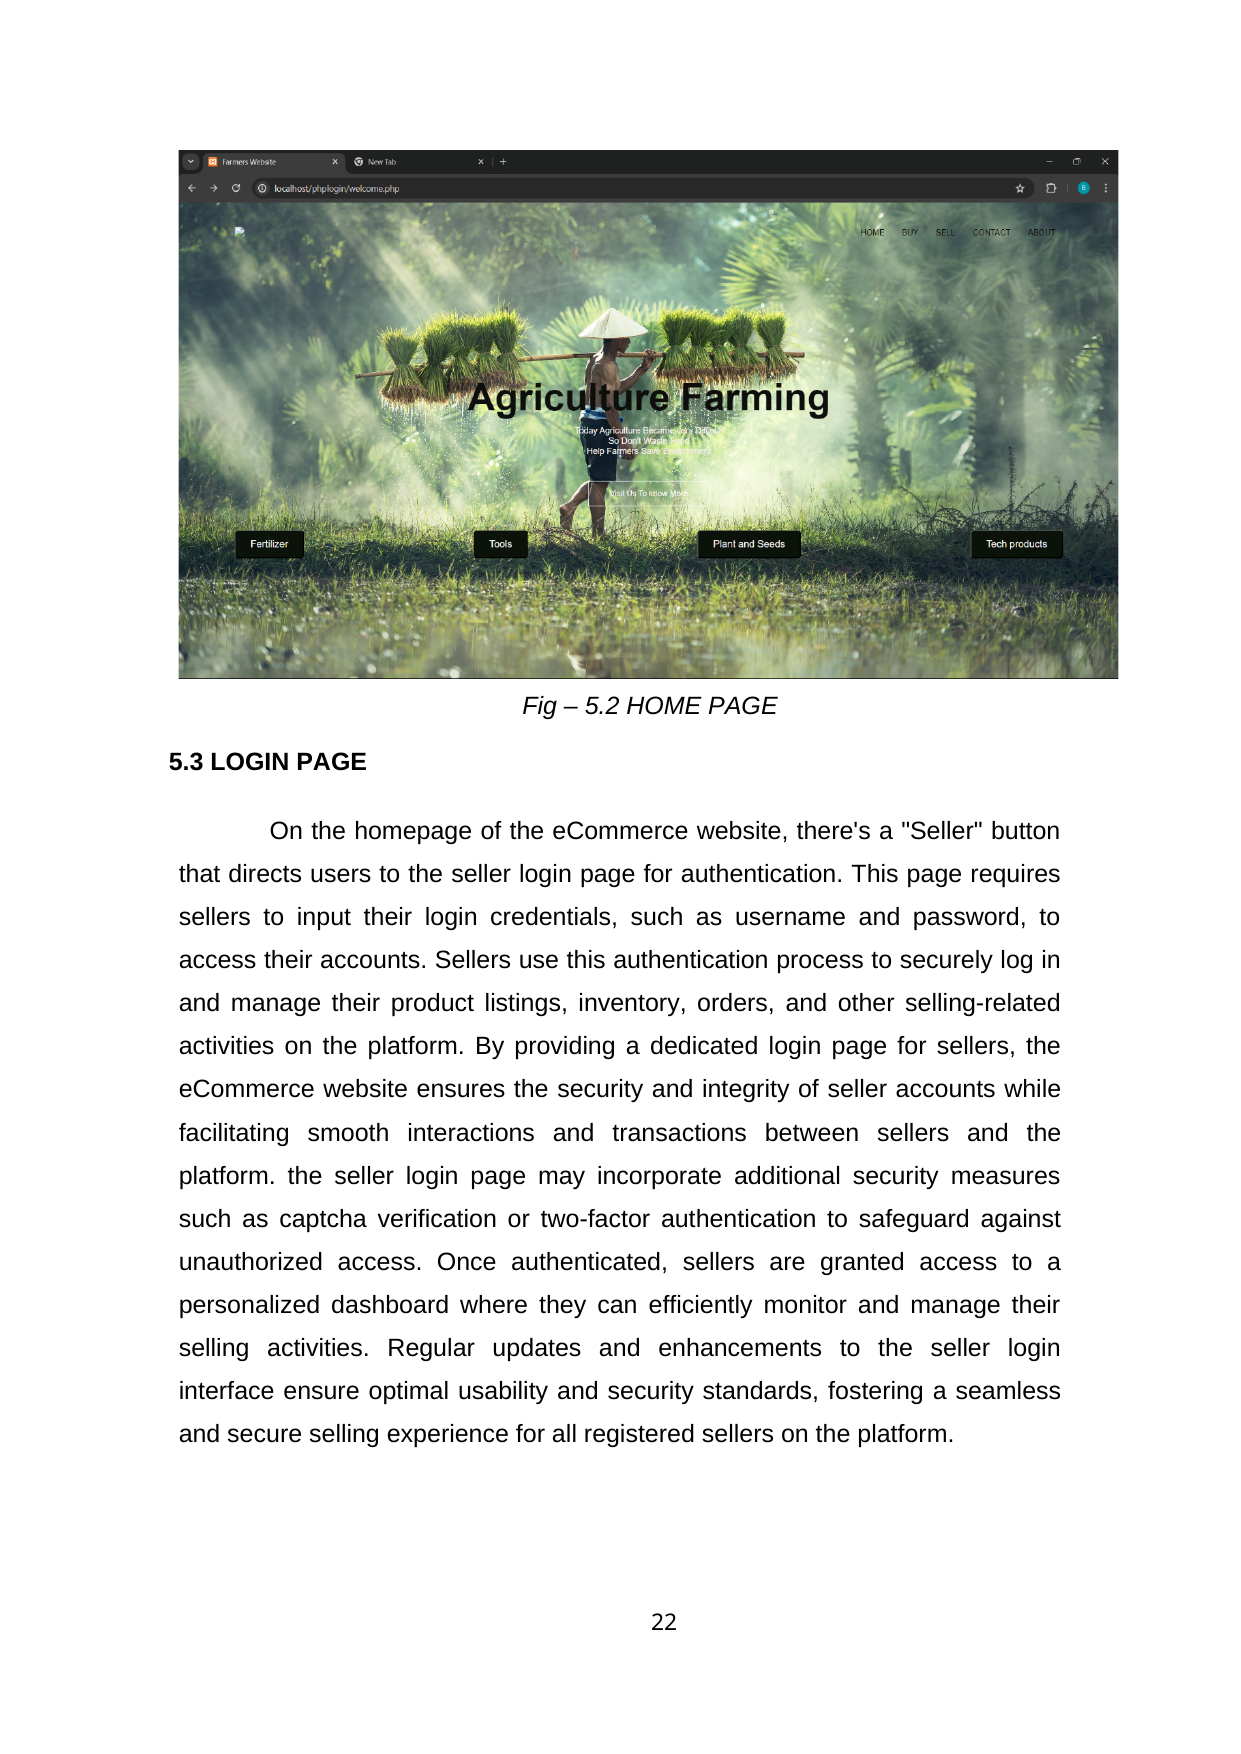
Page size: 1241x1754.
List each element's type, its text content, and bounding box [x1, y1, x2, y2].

text Fig – 5.2 HOME PAGE [168, 691, 1176, 720]
text 5.3 LOGIN PAGE [168, 747, 1176, 775]
picture [178, 150, 1119, 679]
text On the homepage of the eCommerce website, there's a "Seller" button that directs users to the seller login page for authentication. This page requires sellers to input their login credentials, such as username and password, to access their accounts. Sellers use this authentication process to securely log in and manage their product listings, inventory, orders, and other selling-related activities on the platform. By providing a dedicated login page for sellers, the eCommerce website ensures the security and integrity of seller accounts while facilitating smooth interactions and transactions between sellers and the platform. the seller login page may incorporate additional security measures such as captcha verification or two-factor authentication to safeguard against unauthorized access. Once authenticated, sellers are granted access to a personalized dashboard where they can efficiently monitor and manage their selling activities. Regular updates and enhancements to the seller login interface ensure optimal usability and security standards, fostering a seamless and secure selling experience for all registered sellers on the platform. [178, 816, 1062, 1448]
